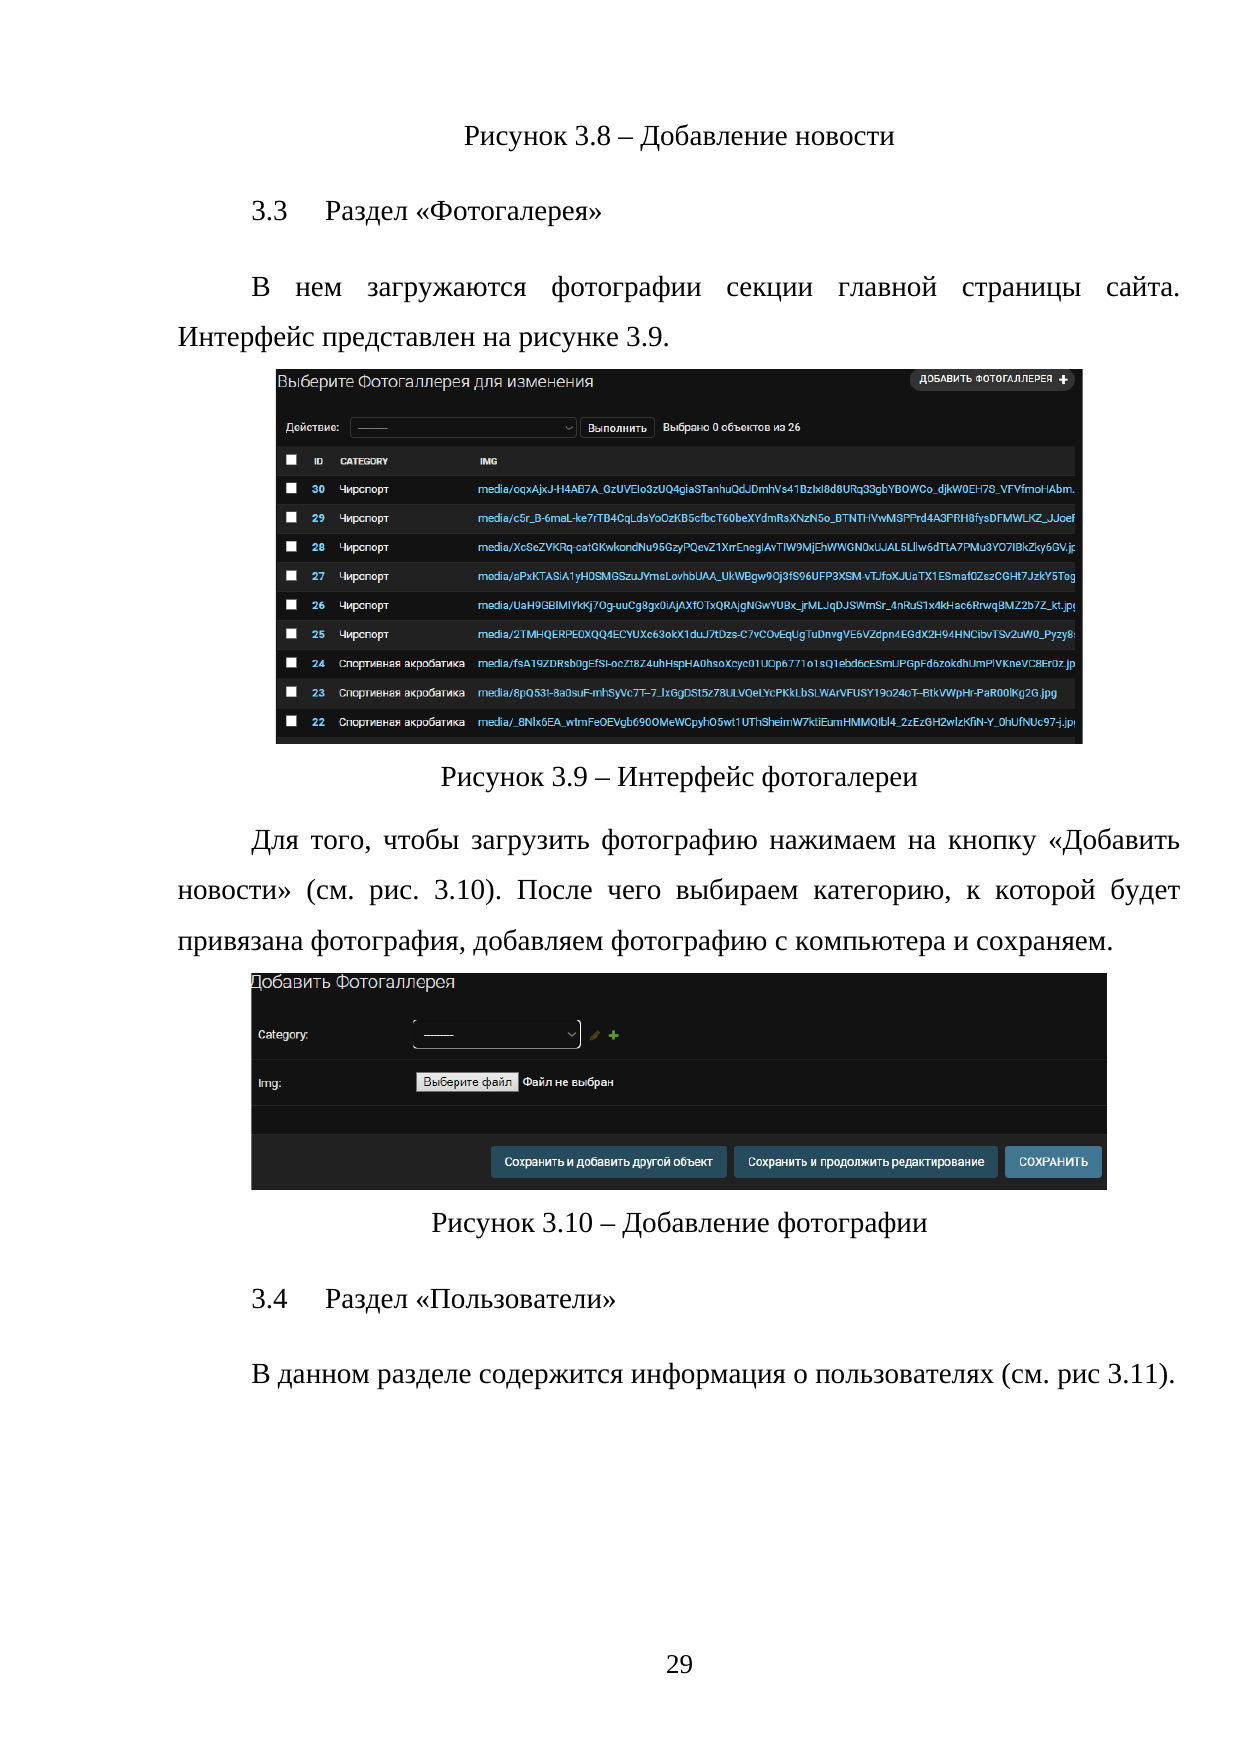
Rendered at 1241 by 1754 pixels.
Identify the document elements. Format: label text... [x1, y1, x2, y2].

picture [275, 369, 1083, 744]
text Рисунок 3.8 – Добавление новости [177, 118, 1181, 152]
text Рисунок 3.9 – Интерфейс фотогалереи [177, 759, 1181, 793]
subtitle 3.3 Раздел «Фотогалерея» [177, 193, 1181, 227]
subtitle 3.4 Раздел «Пользователи» [177, 1281, 1181, 1314]
text В нем загружаются фотографии секции главной страницы сайта. Интерфейс представлен на рисунке 3.9. [177, 269, 1181, 353]
picture [251, 973, 1107, 1190]
text Для того, чтобы загрузить фотографию нажимаем на кнопку «Добавить новости» (см. рис. 3.10). После чего выбираем категорию, к которой будет привязана фотография, добавляем фотографию с компьютера и сохраняем. [177, 822, 1181, 956]
text Рисунок 3.10 – Добавление фотографии [177, 1206, 1181, 1239]
text В данном разделе содержится информация о пользователях (см. рис 3.11). [177, 1356, 1181, 1390]
